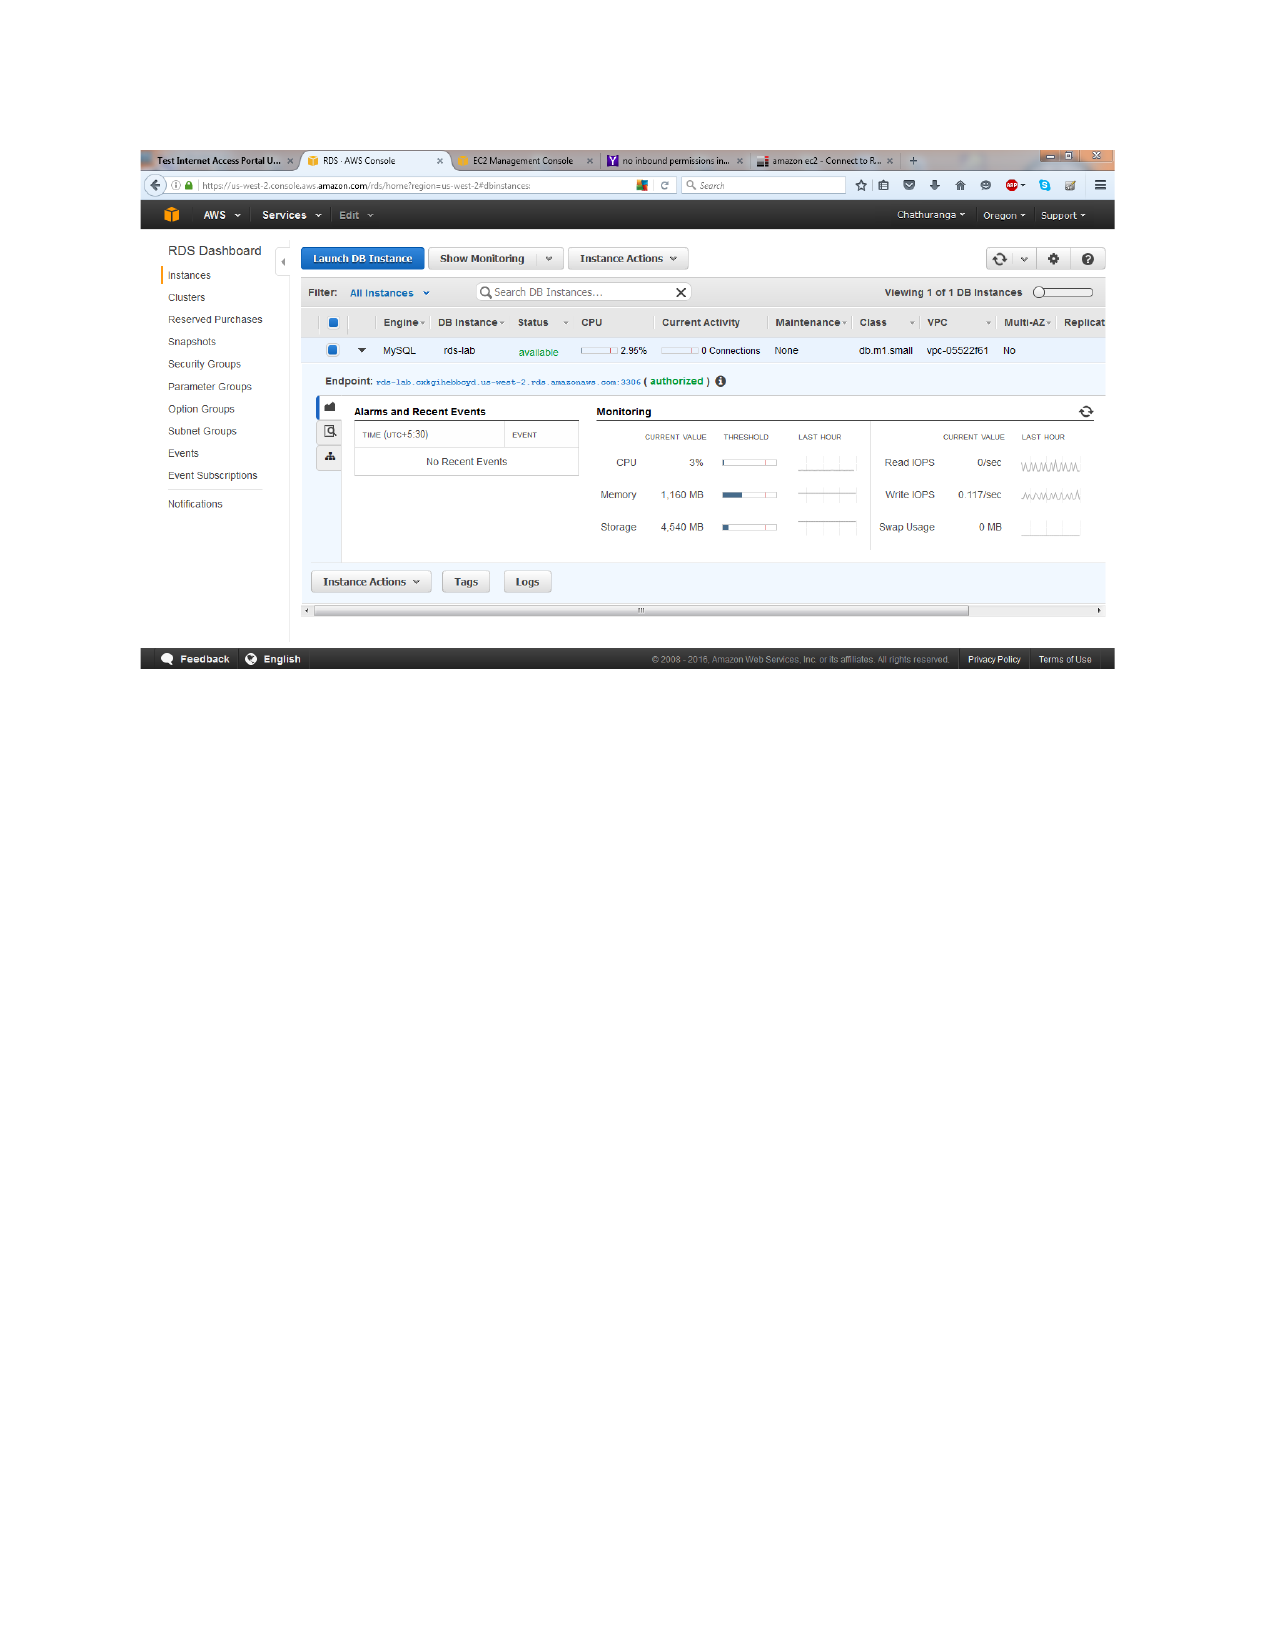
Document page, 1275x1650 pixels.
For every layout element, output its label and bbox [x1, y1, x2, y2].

picture [140, 150, 1115, 669]
